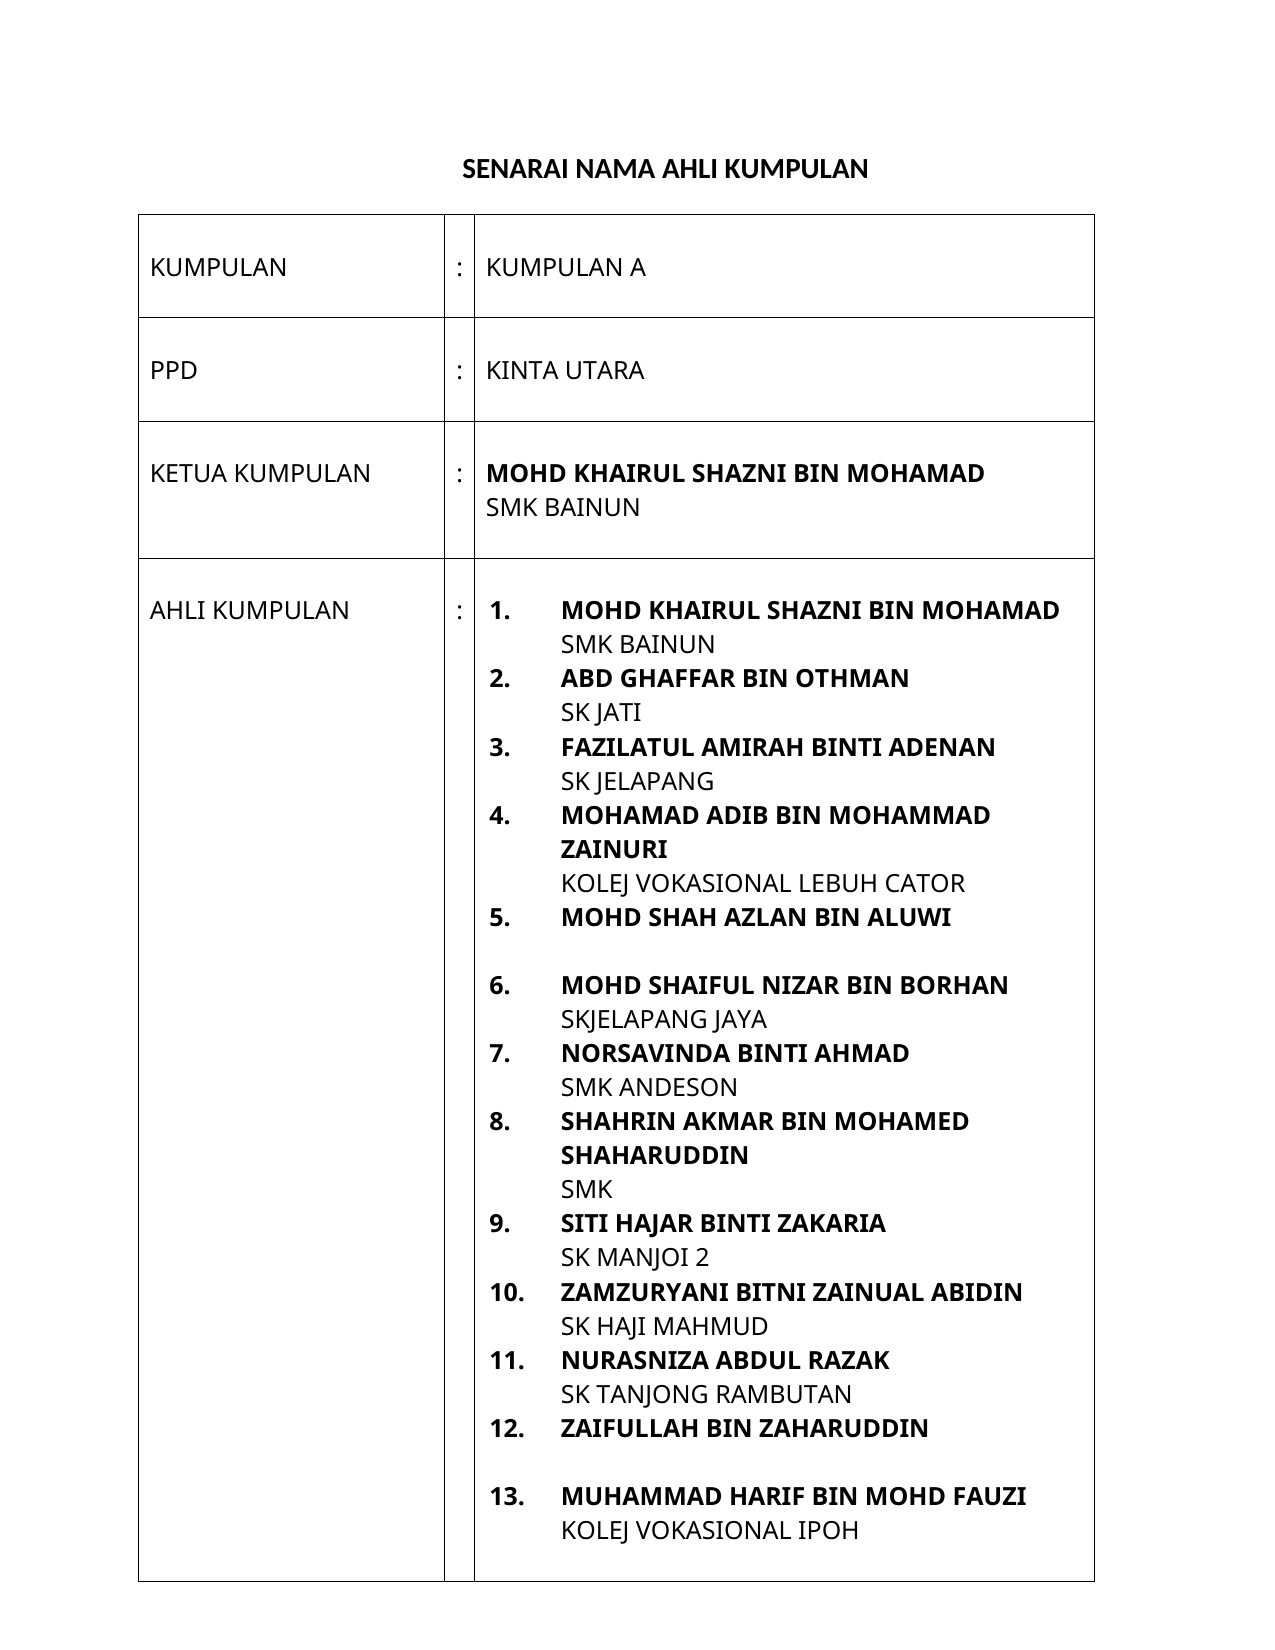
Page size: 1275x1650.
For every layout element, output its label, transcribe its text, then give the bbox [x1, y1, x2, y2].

table_cell KETUA KUMPULAN [139, 422, 444, 558]
table_header KUMPULAN A [475, 215, 1094, 317]
table_header : [445, 215, 474, 317]
text SENARAI NAMA AHLI KUMPULAN [150, 150, 1181, 186]
table_cell : [445, 559, 474, 1581]
table_cell MOHD KHAIRUL SHAZNI BIN MOHAMAD SMK BAINUN [475, 422, 1094, 558]
table_cell MOHD KHAIRUL SHAZNI BIN MOHAMAD SMK BAINUN ABD GHAFFAR BIN OTHMAN SK JATI FAZILATUL AMIRAH BINTI ADENAN SK JELAPANG MOHAMAD ADIB BIN MOHAMMAD ZAINURI KOLEJ VOKASIONAL LEBUH CATOR MOHD SHAH AZLAN BIN ALUWI MOHD SHAIFUL NIZAR BIN BORHAN SKJELAPANG JAYA NORSAVINDA BINTI AHMAD SMK ANDESON SHAHRIN AKMAR BIN MOHAMED SHAHARUDDIN SMK SITI HAJAR BINTI ZAKARIA SK MANJOI 2 ZAMZURYANI BITNI ZAINUAL ABIDIN SK HAJI MAHMUD NURASNIZA ABDUL RAZAK SK TANJONG RAMBUTAN ZAIFULLAH BIN ZAHARUDDIN MUHAMMAD HARIF BIN MOHD FAUZI KOLEJ VOKASIONAL IPOH [475, 559, 1094, 1581]
table_cell : [445, 422, 474, 558]
table_cell : [445, 318, 474, 421]
table_header KUMPULAN [139, 215, 444, 317]
table_cell AHLI KUMPULAN [139, 559, 444, 1581]
table_cell KINTA UTARA [475, 318, 1094, 421]
table_cell PPD [139, 318, 444, 421]
